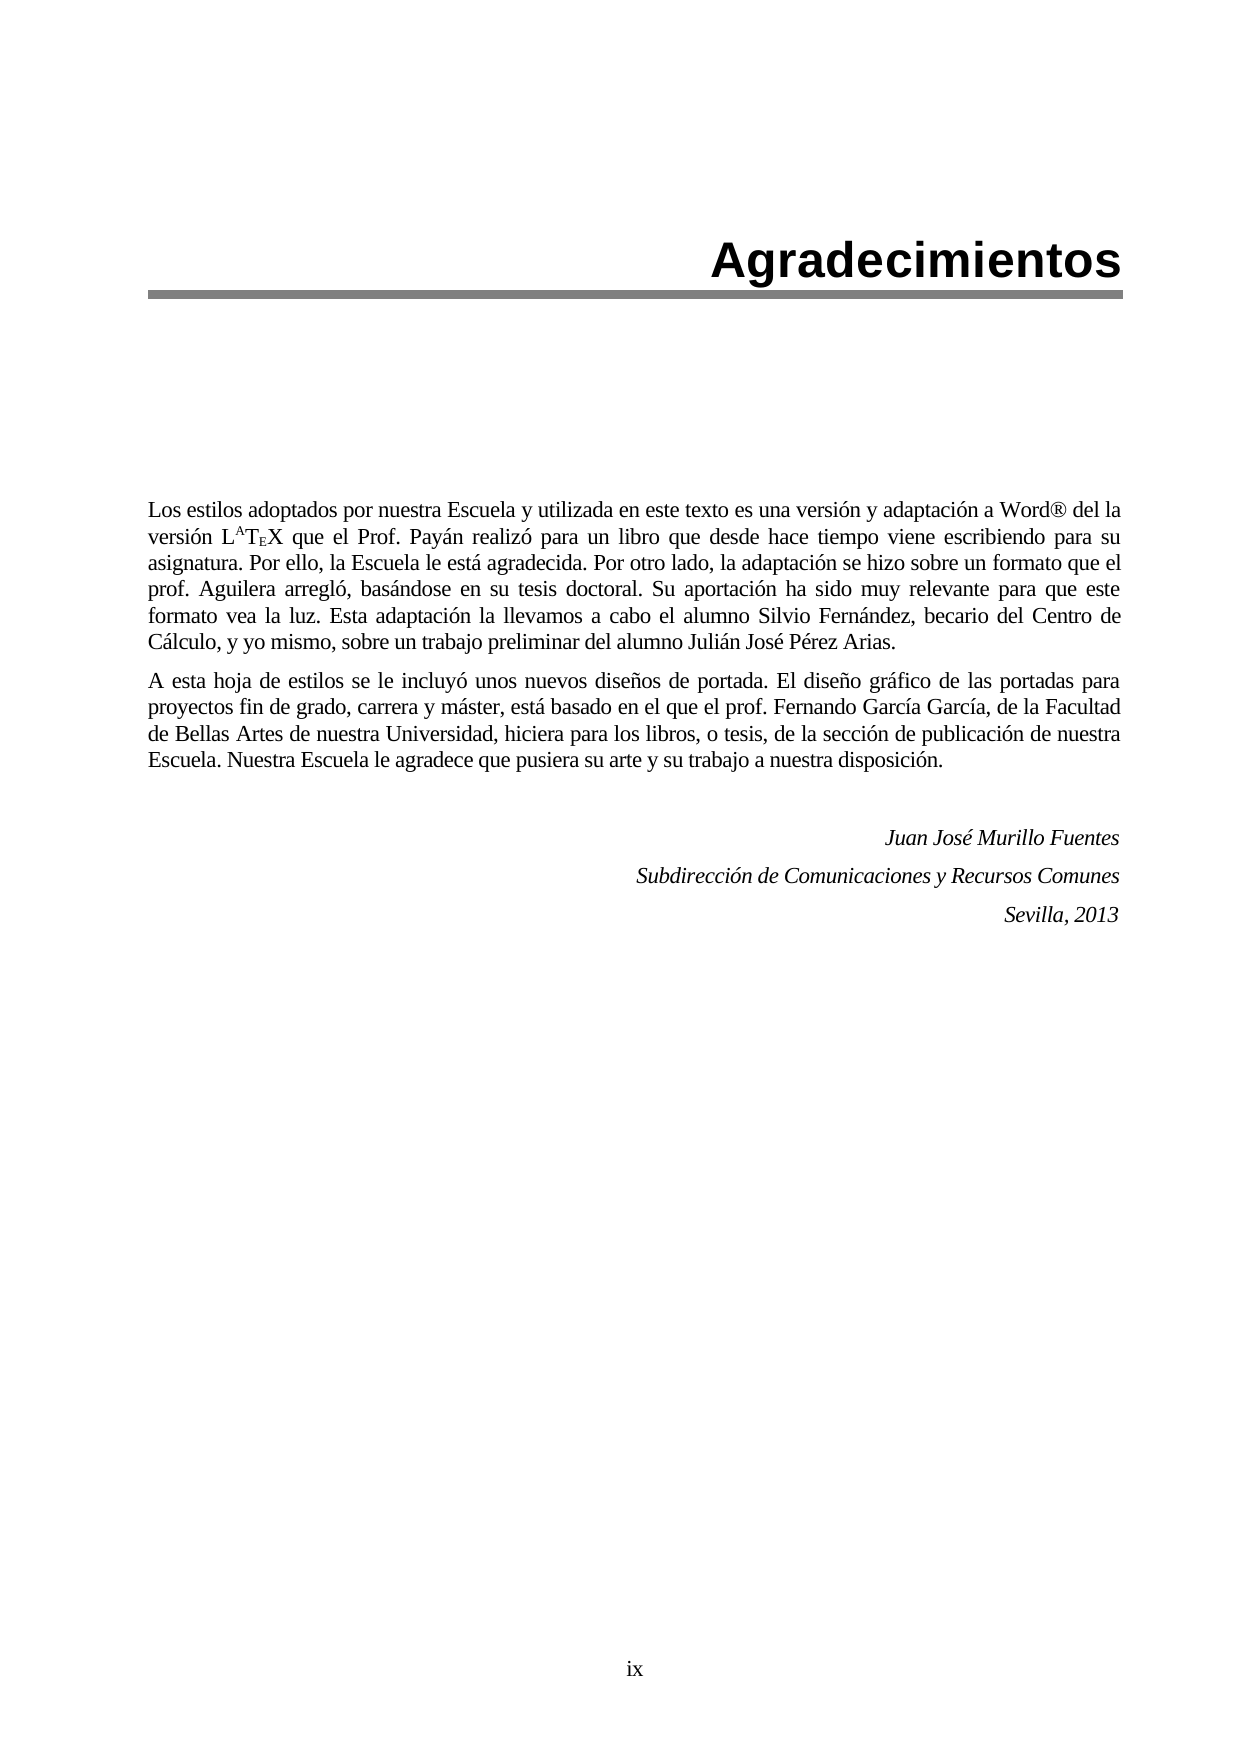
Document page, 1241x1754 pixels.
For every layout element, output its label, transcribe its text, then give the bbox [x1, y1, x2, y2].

text Los estilos adoptados por nuestra Escuela y utilizada en este texto es una versión y adaptación a Word® del la versión LATEX que el Prof. Payán realizó para un libro que desde hace tiempo viene escribiendo para su asignatura. Por ello, la Escuela le está agradecida. Por otro lado, la adaptación se hizo sobre un formato que el prof. Aguilera arregló, basándose en su tesis doctoral. Su aportación ha sido muy relevante para que este formato vea la luz. Esta adaptación la llevamos a cabo el alumno Silvio Fernández, becario del Centro de Cálculo, y yo mismo, sobre un trabajo preliminar del alumno Julián José Pérez Arias. [148, 496, 1122, 654]
text A esta hoja de estilos se le incluyó unos nuevos diseños de portada. El diseño gráfico de las portadas para proyectos fin de grado, carrera y máster, está basado en el que el prof. Fernando García García, de la Facultad de Bellas Artes de nuestra Universidad, hiciera para los libros, o tesis, de la sección de publicación de nuestra Escuela. Nuestra Escuela le agradece que pusiera su arte y su trabajo a nuestra disposición. [148, 667, 1122, 772]
text Juan José Murillo Fuentes [148, 824, 1122, 850]
text Sevilla, 2013 [148, 901, 1121, 928]
text Subdirección de Comunicaciones y Recursos Comunes [148, 863, 1122, 889]
text Agradecimientos [148, 231, 1123, 290]
